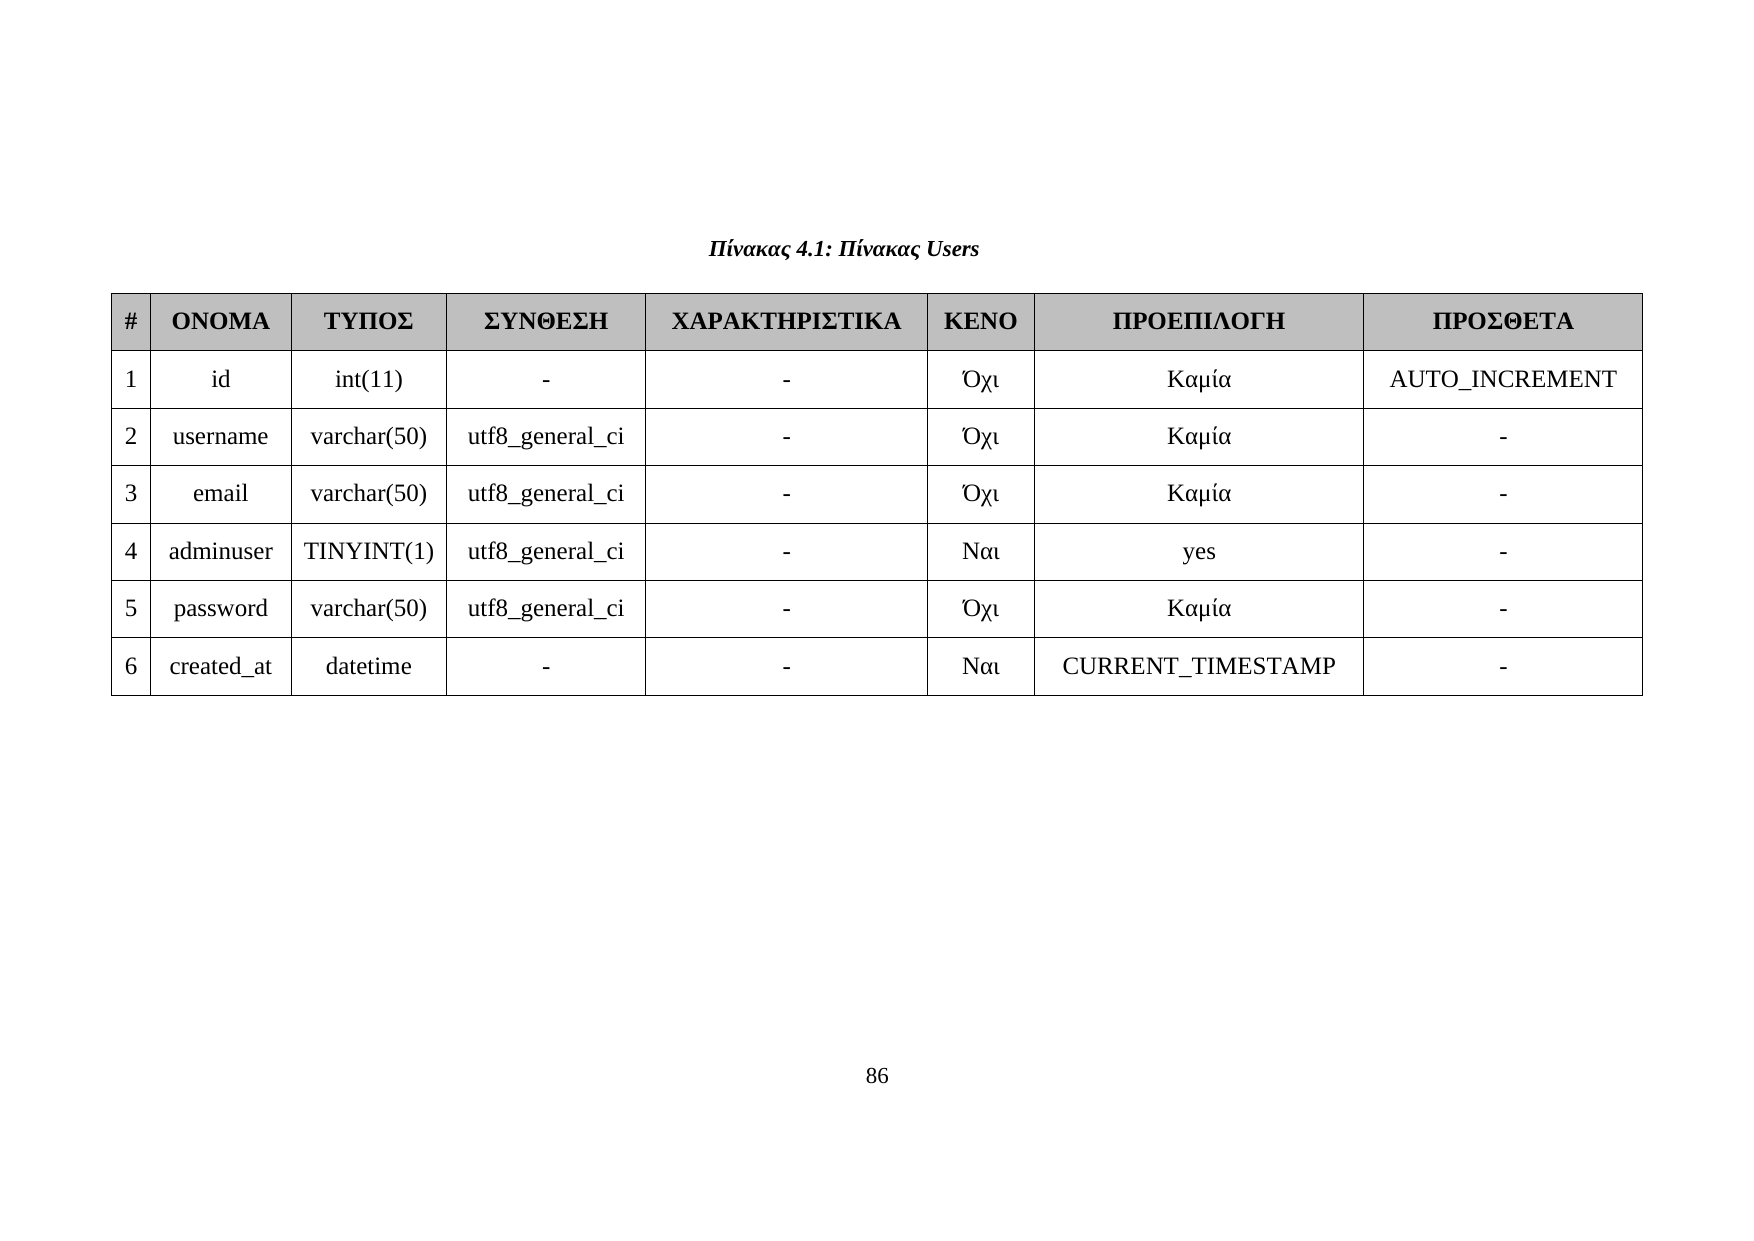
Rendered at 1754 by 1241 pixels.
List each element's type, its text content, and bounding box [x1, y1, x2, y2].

text Πίνακας 4.1: Πίνακας Users [651, 235, 1577, 261]
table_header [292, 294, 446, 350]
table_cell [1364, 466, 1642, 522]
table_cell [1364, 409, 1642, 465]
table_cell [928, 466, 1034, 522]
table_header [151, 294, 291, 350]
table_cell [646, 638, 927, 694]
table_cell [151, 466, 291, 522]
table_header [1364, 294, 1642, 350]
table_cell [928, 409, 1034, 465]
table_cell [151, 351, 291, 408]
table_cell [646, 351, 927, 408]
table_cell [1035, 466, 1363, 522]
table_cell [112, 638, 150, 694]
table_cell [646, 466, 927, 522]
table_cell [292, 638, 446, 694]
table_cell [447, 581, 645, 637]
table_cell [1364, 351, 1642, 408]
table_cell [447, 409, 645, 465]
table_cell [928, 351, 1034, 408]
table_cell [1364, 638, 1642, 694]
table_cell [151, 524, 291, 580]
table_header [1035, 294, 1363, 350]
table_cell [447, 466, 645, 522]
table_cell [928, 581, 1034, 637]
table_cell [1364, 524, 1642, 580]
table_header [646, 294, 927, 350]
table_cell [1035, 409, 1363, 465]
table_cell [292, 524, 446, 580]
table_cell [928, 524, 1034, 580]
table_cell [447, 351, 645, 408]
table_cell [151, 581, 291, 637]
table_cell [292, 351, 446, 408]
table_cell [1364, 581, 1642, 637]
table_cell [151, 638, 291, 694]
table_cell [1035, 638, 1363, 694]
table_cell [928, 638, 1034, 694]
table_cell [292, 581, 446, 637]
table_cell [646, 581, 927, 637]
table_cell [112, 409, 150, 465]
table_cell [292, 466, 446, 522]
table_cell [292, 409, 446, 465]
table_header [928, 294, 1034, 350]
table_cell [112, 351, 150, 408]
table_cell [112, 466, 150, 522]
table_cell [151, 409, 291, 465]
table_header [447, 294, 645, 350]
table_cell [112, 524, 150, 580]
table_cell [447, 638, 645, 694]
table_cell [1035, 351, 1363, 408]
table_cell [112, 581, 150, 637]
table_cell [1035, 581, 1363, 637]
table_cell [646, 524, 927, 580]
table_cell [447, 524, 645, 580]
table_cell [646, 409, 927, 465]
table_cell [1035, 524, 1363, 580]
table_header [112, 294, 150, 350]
